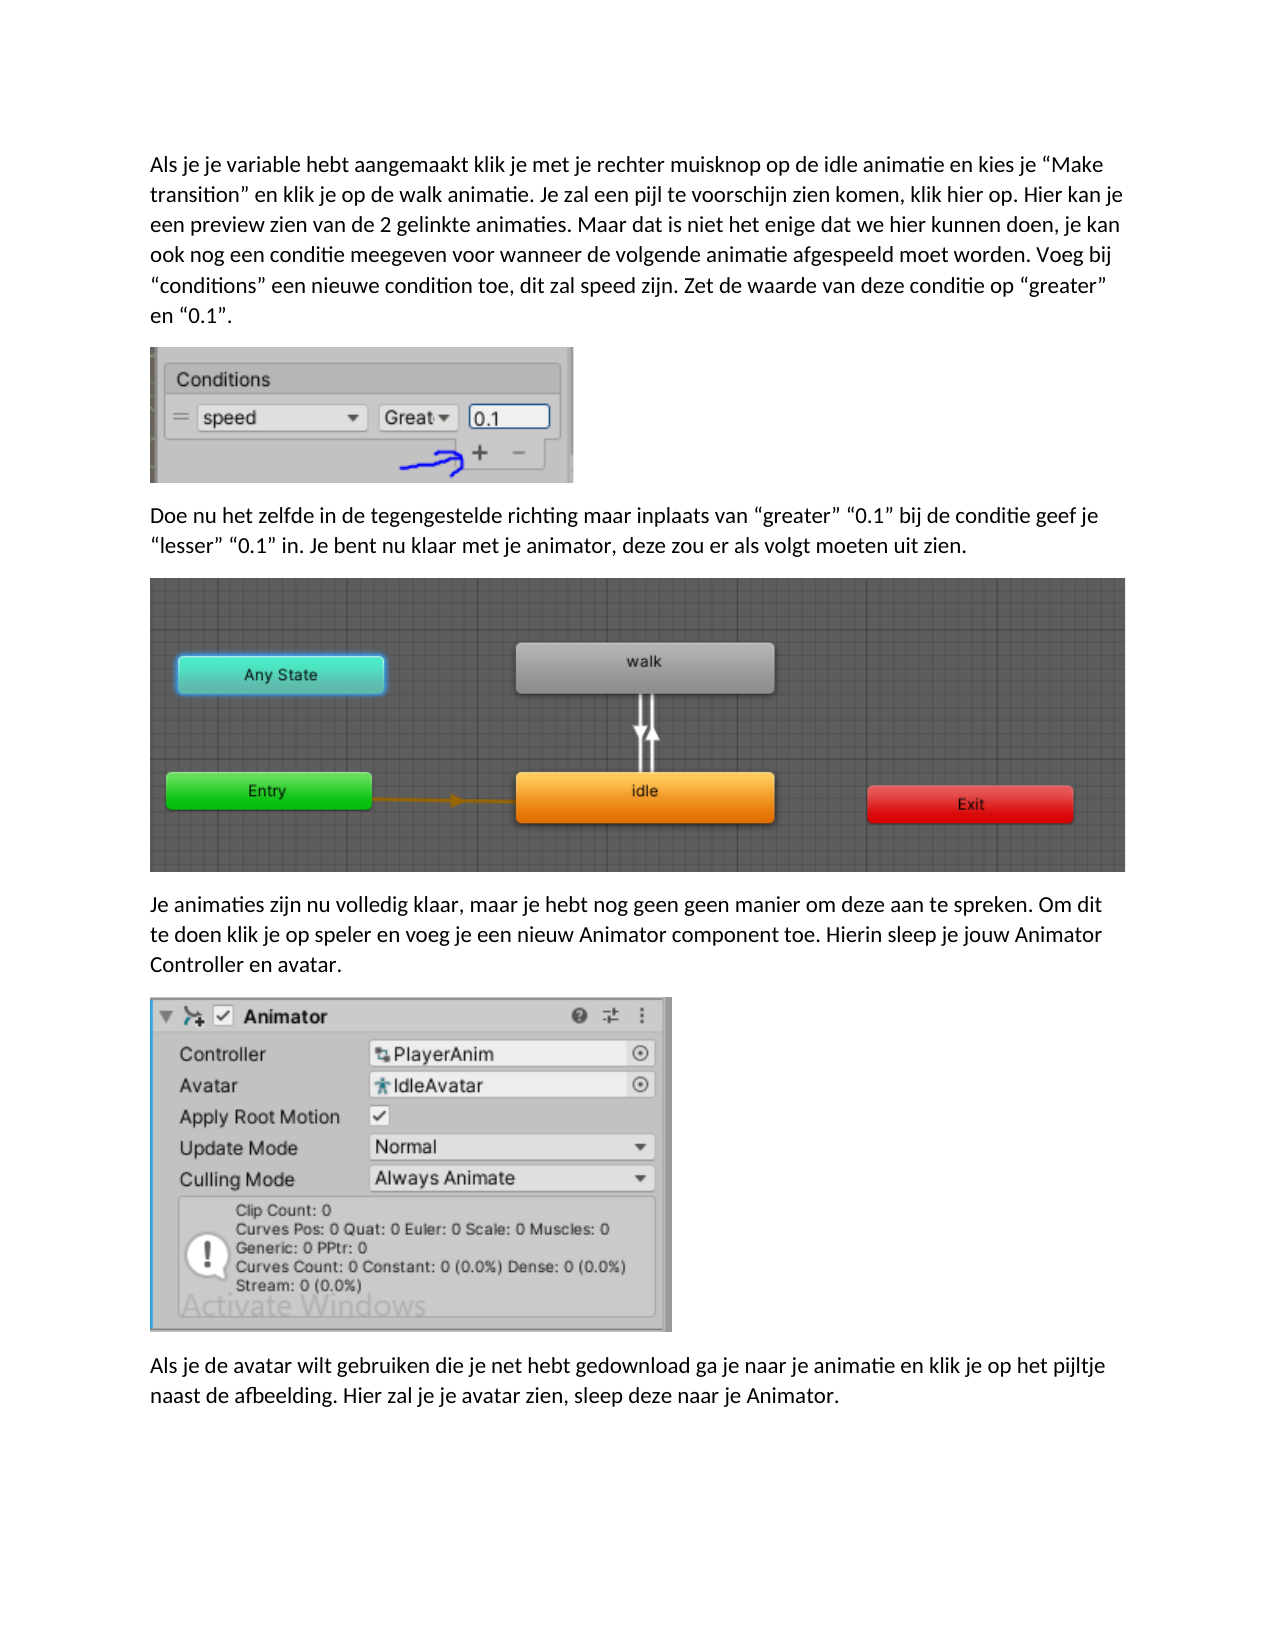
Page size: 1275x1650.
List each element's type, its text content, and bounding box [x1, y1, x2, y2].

text Doe nu het zelfde in de tegengestelde richting maar inplaats van “greater” “0.1” bij de conditie geef je “lesser” “0.1” in. Je bent nu klaar met je animator, deze zou er als volgt moeten uit zien. [150, 501, 1125, 559]
picture [150, 578, 1125, 872]
text Als je je variable hebt aangemaakt klik je met je rechter muisknop op de idle animatie en kies je “Make transition” en klik je op de walk animatie. Je zal een pijl te voorschijn zien komen, klik hier op. Hier kan je een preview zien van de 2 gelinkte animaties. Maar dat is niet het enige dat we hier kunnen doen, je kan ook nog een conditie meegeven voor wanneer de volgende animatie afgespeeld moet worden. Voeg bij “conditions” een nieuwe condition toe, dit zal speed zijn. Zet de waarde van deze conditie op “greater” en “0.1”. [150, 150, 1125, 329]
picture [150, 347, 574, 483]
text Als je de avatar wilt gebruiken die je net hebt gedownload ga je naar je animatie en klik je op het pijltje naast de afbeelding. Hier zal je je avatar zien, sleep deze naar je Animator. [150, 1351, 1125, 1409]
text Je animaties zijn nu volledig klaar, maar je hebt nog geen geen manier om deze aan te spreken. Om dit te doen klik je op speler en voeg je een nieuw Animator component toe. Hierin sleep je jouw Animator Controller en avatar. [150, 890, 1125, 979]
picture [150, 997, 672, 1332]
